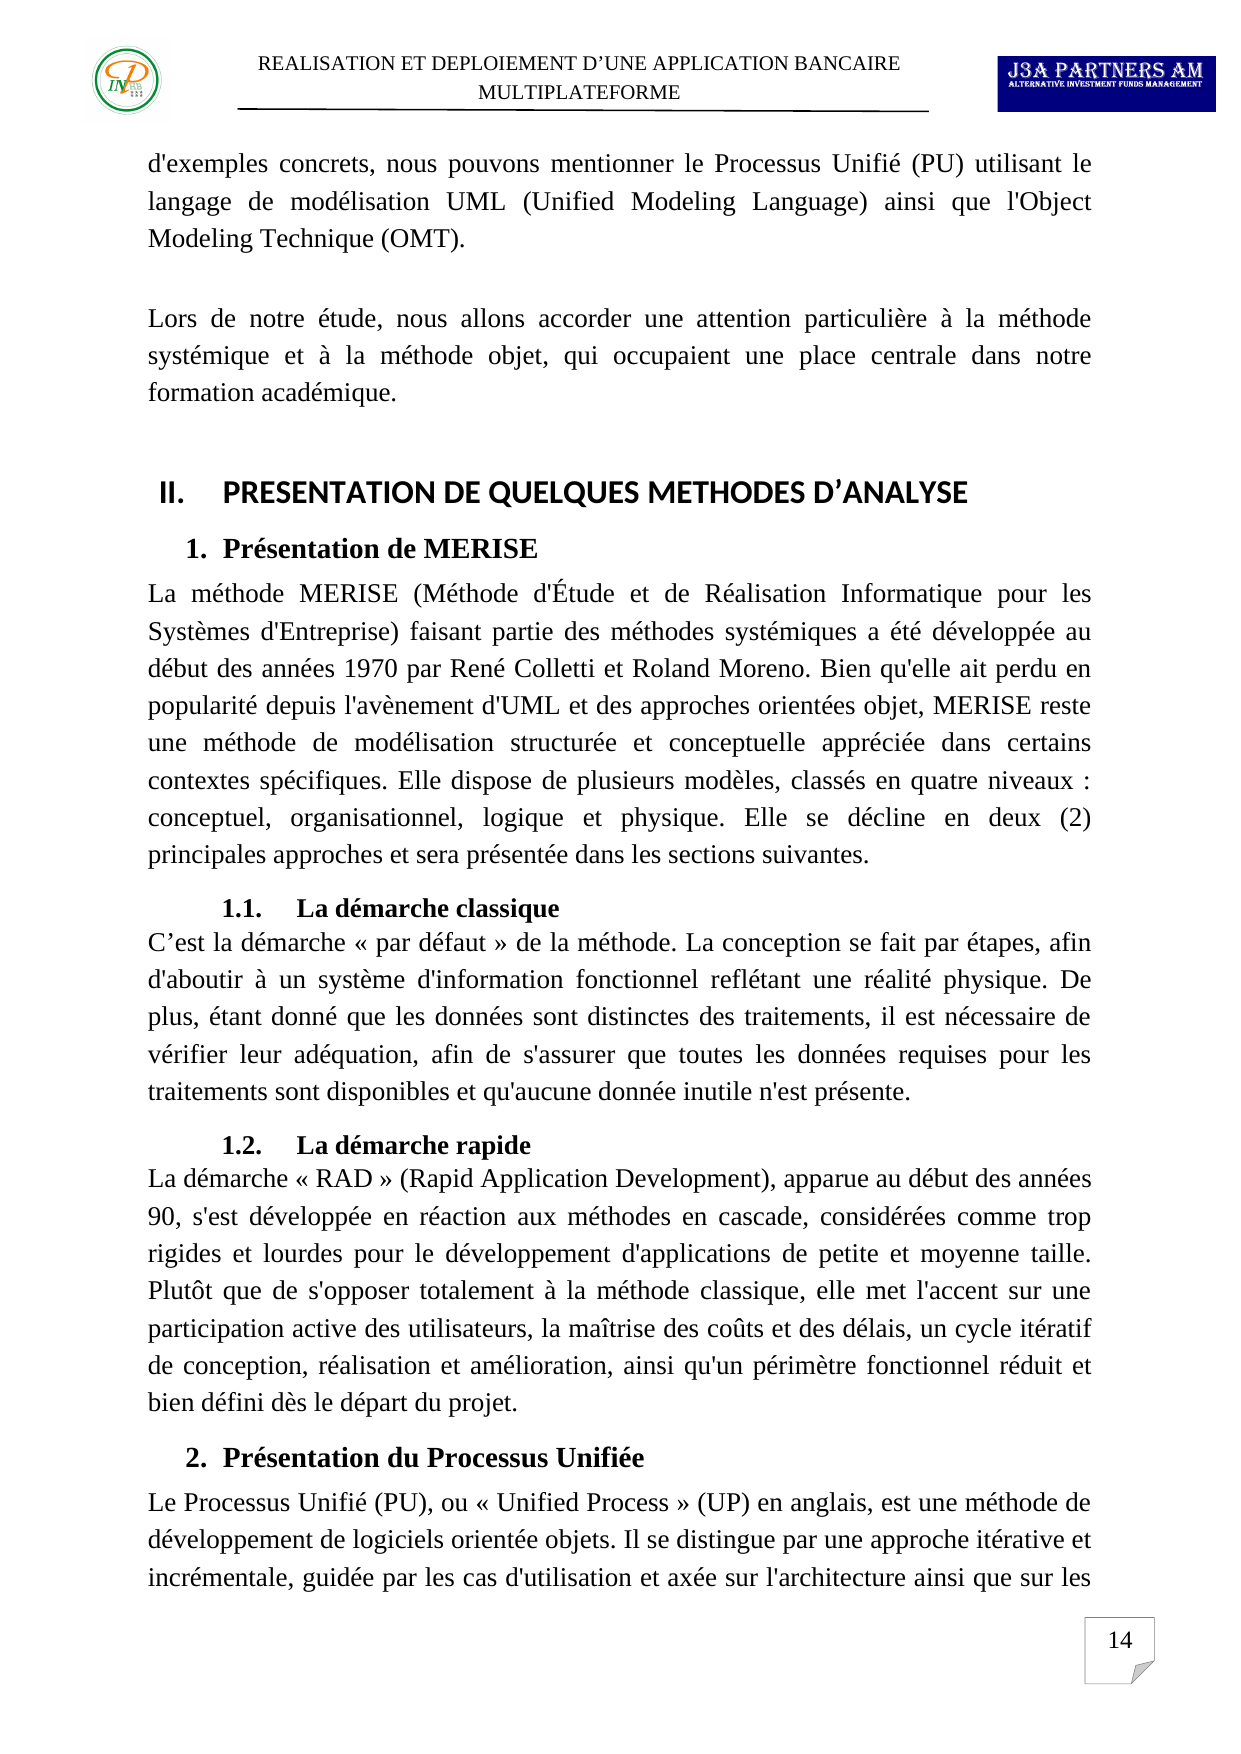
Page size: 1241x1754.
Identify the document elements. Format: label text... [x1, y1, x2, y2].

text La méthode MERISE (Méthode d'Étude et de Réalisation Informatique pour les Systèmes d'Entreprise) faisant partie des méthodes systémiques a été développée au début des années 1970 par René Colletti et Roland Moreno. Bien qu'elle ait perdu en popularité depuis l'avènement d'UML et des approches orientées objet, MERISE reste une méthode de modélisation structurée et conceptuelle appréciée dans certains contextes spécifiques. Elle dispose de plusieurs modèles, classés en quatre niveaux : conceptuel, organisationnel, logique et physique. Elle se décline en deux (2) principales approches et sera présentée dans les sections suivantes. [148, 577, 1093, 869]
subtitle La démarche rapide [221, 1129, 1093, 1160]
text La démarche « RAD » (Rapid Application Development), apparue au début des années 90, s'est développée en réaction aux méthodes en cascade, considérées comme trop rigides et lourdes pour le développement d'applications de petite et moyenne taille. Plutôt que de s'opposer totalement à la méthode classique, elle met l'accent sur une participation active des utilisateurs, la maîtrise des coûts et des délais, un cycle itératif de conception, réalisation et amélioration, ainsi qu'un périmètre fonctionnel réduit et bien défini dès le départ du projet. [148, 1163, 1093, 1417]
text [148, 1486, 1093, 1592]
picture [997, 56, 1216, 112]
subtitle Présentation de MERISE [185, 531, 1093, 565]
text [148, 148, 1093, 253]
text Lors de notre étude, nous allons accorder une attention particulière à la méthode systémique et à la méthode objet, qui occupaient une place centrale dans notre formation académique. [148, 302, 1093, 408]
picture [81, 35, 172, 125]
subtitle PRESENTATION DE QUELQUES METHODES D’ANALYSE [185, 471, 1093, 511]
subtitle Présentation du Processus Unifiée [185, 1440, 1093, 1474]
text C’est la démarche « par défaut » de la méthode. La conception se fait par étapes, afin d'aboutir à un système d'information fonctionnel reflétant une réalité physique. De plus, étant donné que les données sont distinctes des traitements, il est nécessaire de vérifier leur adéquation, afin de s'assurer que toutes les données requises pour les traitements sont disponibles et qu'aucune donnée inutile n'est présente. [148, 926, 1093, 1106]
subtitle La démarche classique [221, 892, 1093, 923]
